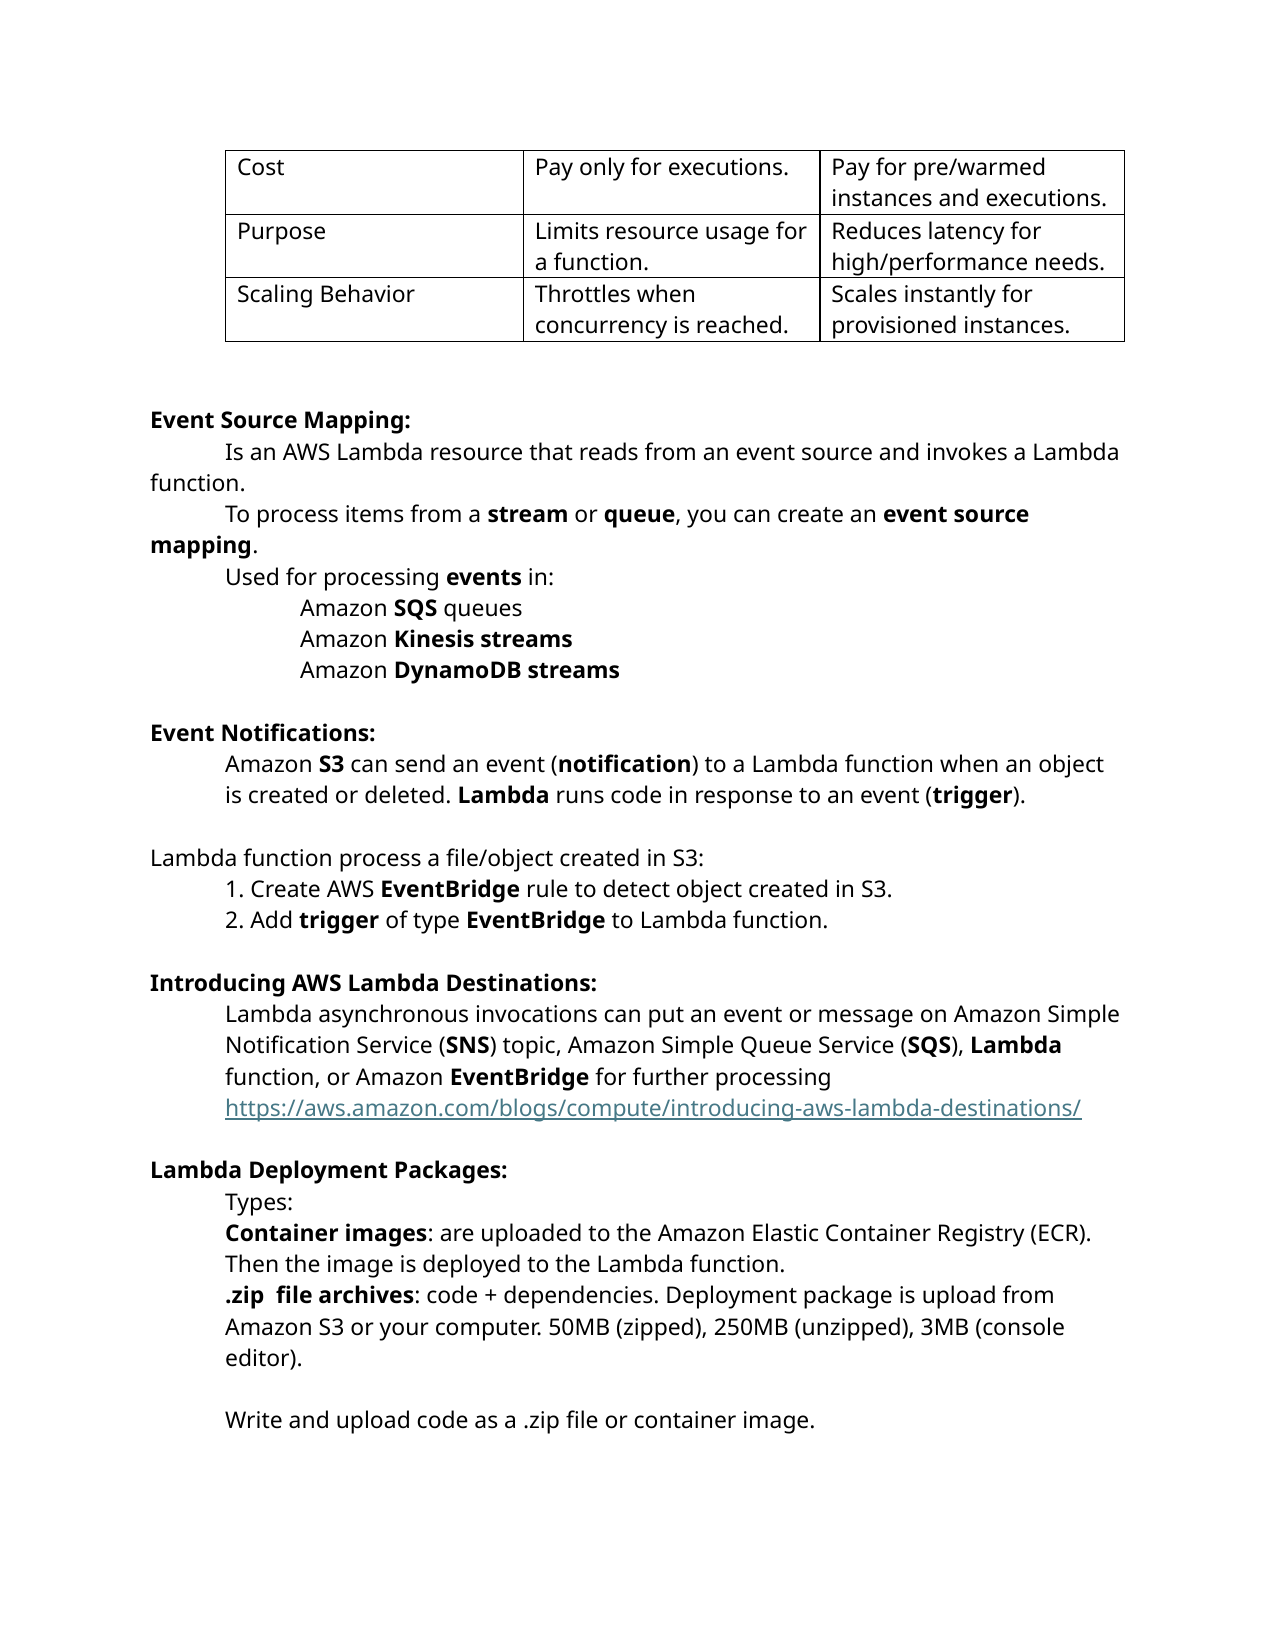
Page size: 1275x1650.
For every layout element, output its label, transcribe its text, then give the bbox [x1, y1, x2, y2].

table_cell Throttles when concurrency is reached. [524, 278, 819, 341]
table_cell Cost [226, 151, 523, 213]
text Types: [150, 1185, 1125, 1217]
text https://aws.amazon.com/blogs/compute/introducing-aws-lambda-destinations/ [150, 1092, 1125, 1123]
text Write and upload code as a .zip file or container image. [150, 1404, 1125, 1435]
table_cell Purpose [226, 215, 523, 277]
text Is an AWS Lambda resource that reads from an event source and invokes a Lambda function. [150, 435, 1125, 498]
text Event Notifications: [150, 717, 1125, 748]
table_cell Reduces latency for high/performance needs. [821, 215, 1124, 277]
text To process items from a stream or queue, you can create an event source mapping. [150, 498, 1125, 560]
text Amazon SQS queues [150, 592, 1125, 623]
text Amazon S3 can send an event (notification) to a Lambda function when an object is created or deleted. Lambda runs code in response to an event (trigger). [225, 748, 1125, 810]
table_cell Limits resource usage for a function. [524, 215, 819, 277]
text Used for processing events in: [150, 560, 1125, 592]
table_cell Pay only for executions. [524, 151, 819, 213]
text Amazon Kinesis streams [150, 623, 1125, 654]
text Lambda Deployment Packages: [150, 1154, 1125, 1185]
text Lambda function process a file/object created in S3: [150, 842, 1125, 873]
table_cell Pay for pre/warmed instances and executions. [821, 151, 1124, 213]
text Amazon DynamoDB streams [150, 654, 1125, 685]
text 1. Create AWS EventBridge rule to detect object created in S3. [150, 873, 1125, 904]
text Event Source Mapping: [150, 404, 1125, 435]
table_cell Scaling Behavior [226, 278, 523, 341]
text 2. Add trigger of type EventBridge to Lambda function. [150, 904, 1125, 935]
text Introducing AWS Lambda Destinations: [150, 967, 1125, 998]
text Lambda asynchronous invocations can put an event or message on Amazon Simple Notification Service (SNS) topic, Amazon Simple Queue Service (SQS), Lambda function, or Amazon EventBridge for further processing [225, 998, 1125, 1092]
table_cell Scales instantly for provisioned instances. [821, 278, 1124, 341]
text Container images: are uploaded to the Amazon Elastic Container Registry (ECR). Then the image is deployed to the Lambda function. [225, 1217, 1125, 1279]
text .zip file archives: code + dependencies. Deployment package is upload from Amazon S3 or your computer. 50MB (zipped), 250MB (unzipped), 3MB (console editor). [225, 1279, 1125, 1373]
